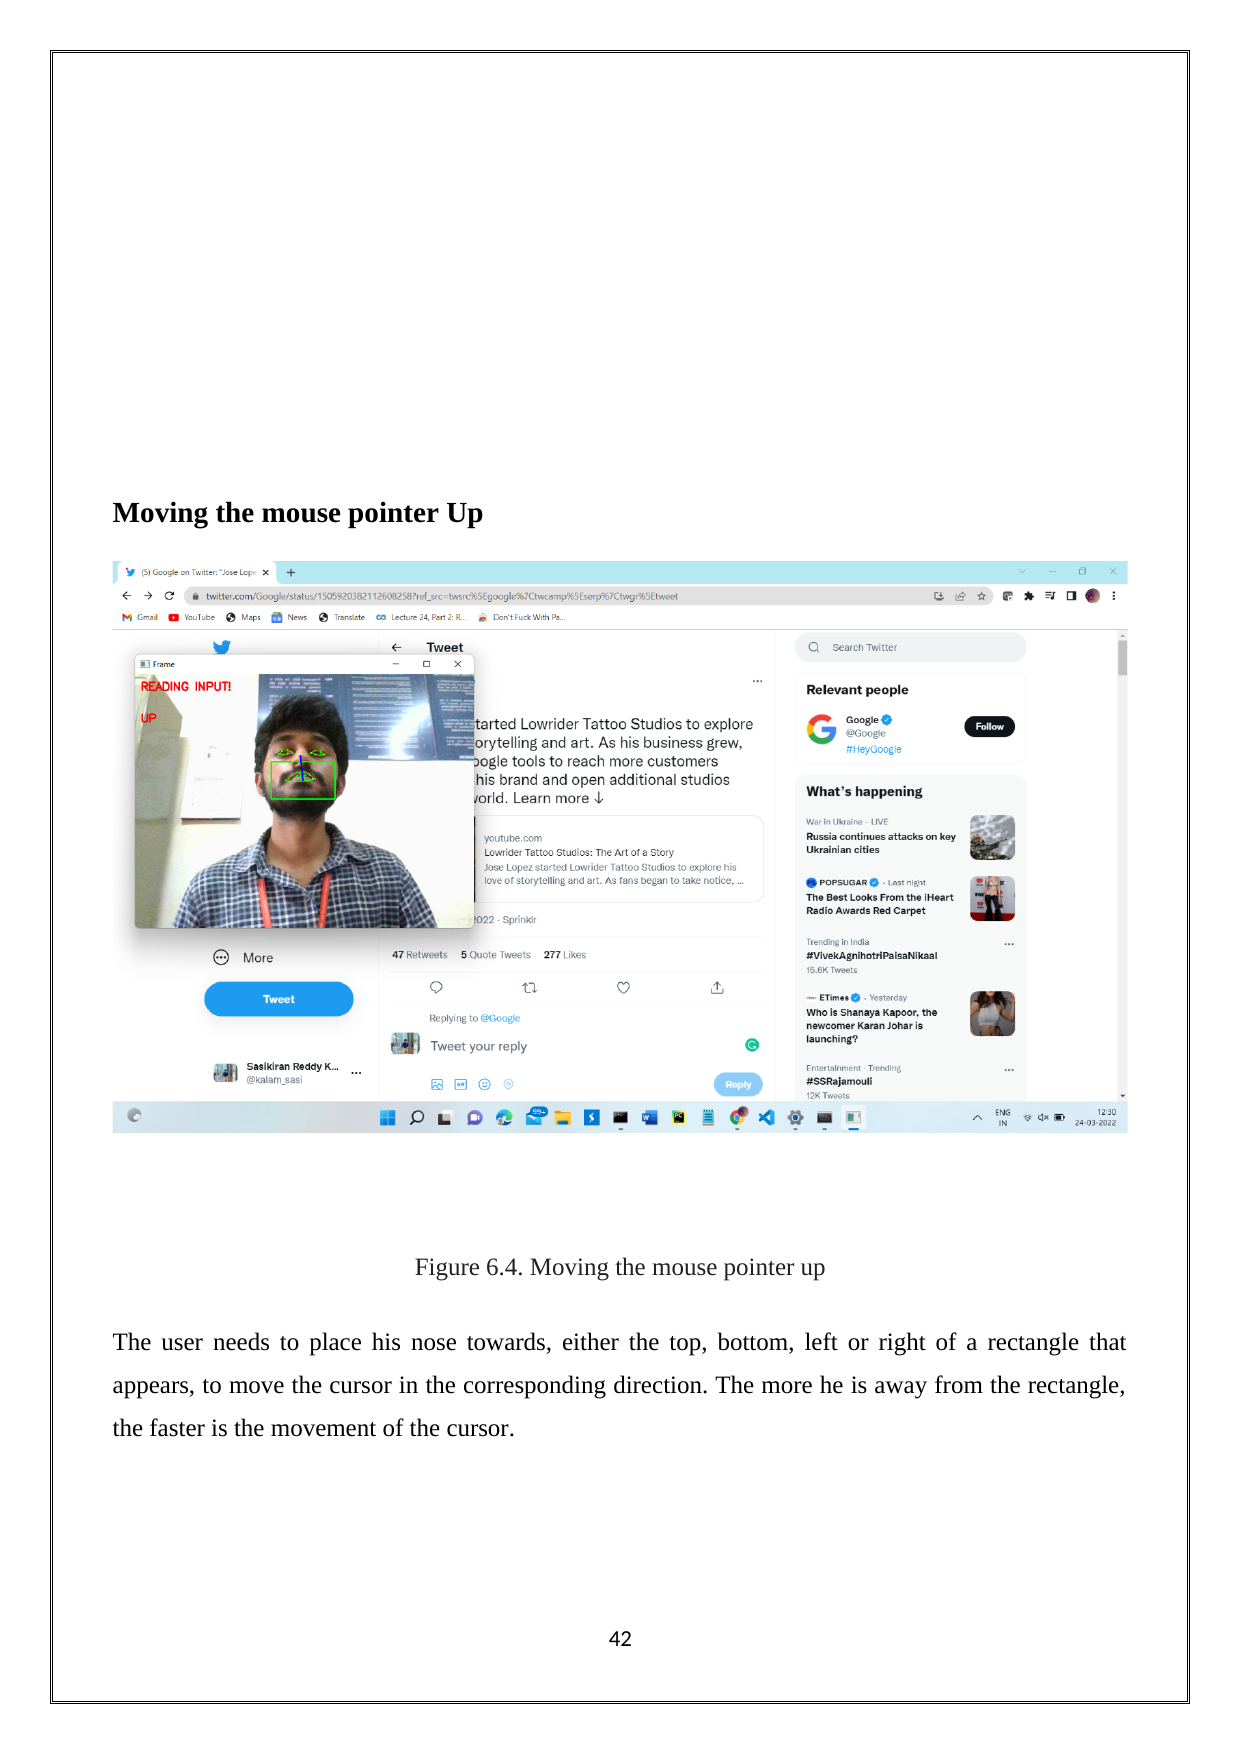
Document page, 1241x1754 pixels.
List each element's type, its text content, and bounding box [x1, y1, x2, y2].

text Figure 6.4. Moving the mouse pointer up [112, 1252, 1128, 1281]
text The user needs to place his nose towards, either the top, bottom, left or right of a rectangle that appears, to move the cursor in the corresponding direction. The more he is away from the rectangle, the faster is the movement of the cursor. [112, 1327, 1128, 1442]
picture [112, 561, 1128, 1133]
text Moving the mouse pointer Up [112, 495, 1128, 528]
